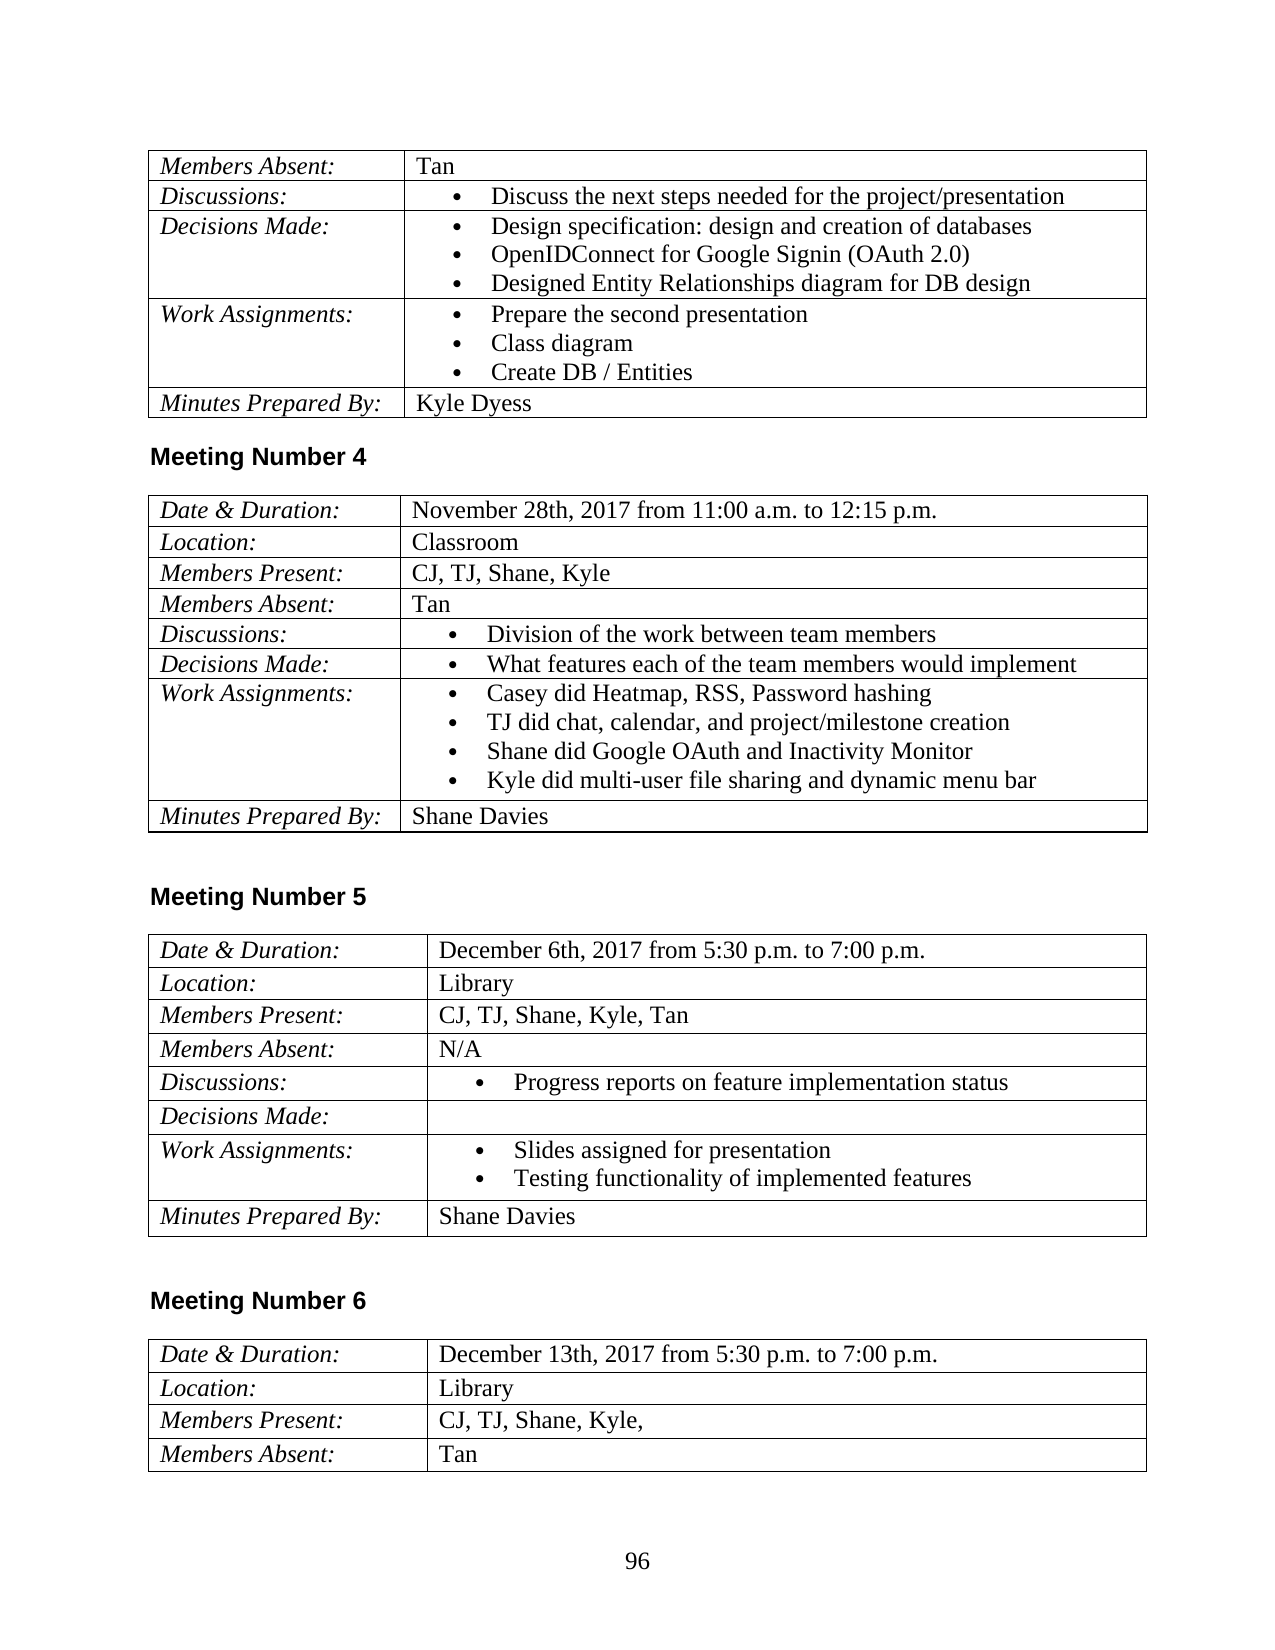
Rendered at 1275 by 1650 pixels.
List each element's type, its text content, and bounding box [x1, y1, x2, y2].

table_cell Discussions: [149, 181, 404, 210]
table_header Date & Duration: [149, 1340, 427, 1372]
table_cell Casey did Heatmap, RSS, Password hashing TJ did chat, calendar, and project/milestone creation Shane did Google OAuth and Inactivity Monitor Kyle did multi-user file sharing and dynamic menu bar [401, 679, 1147, 800]
table_cell Library [428, 1373, 1146, 1404]
table_cell Work Assignments: [149, 1135, 427, 1200]
table_cell CJ, TJ, Shane, Kyle, Tan [428, 1000, 1146, 1033]
table_cell Location: [149, 1373, 427, 1404]
table_header Date & Duration: [149, 496, 400, 526]
table_cell Members Present: [149, 1000, 427, 1033]
table_cell CJ, TJ, Shane, Kyle, [428, 1405, 1146, 1438]
table_cell Discussions: [149, 1067, 427, 1100]
table_cell Location: [149, 527, 400, 557]
text Meeting Number 6 [150, 1286, 1125, 1314]
table_cell Kyle Dyess [405, 388, 1146, 417]
table_cell Discuss the next steps needed for the project/presentation [405, 181, 1146, 210]
table_cell What features each of the team members would implement [401, 649, 1147, 677]
table_cell Members Absent: [149, 151, 404, 180]
table_cell Design specification: design and creation of databases OpenIDConnect for Google Signin (OAuth 2.0) Designed Entity Relationships diagram for DB design [405, 211, 1146, 298]
table_header December 13th, 2017 from 5:30 p.m. to 7:00 p.m. [428, 1340, 1146, 1372]
table_cell Members Present: [149, 558, 400, 588]
table_cell Discussions: [149, 619, 400, 648]
table_cell Shane Davies [401, 801, 1147, 831]
table_cell Members Absent: [149, 1439, 427, 1471]
table_cell Decisions Made: [149, 649, 400, 677]
table_cell CJ, TJ, Shane, Kyle [401, 558, 1147, 588]
table_cell Division of the work between team members [401, 619, 1147, 648]
table_cell Minutes Prepared By: [149, 1201, 427, 1236]
table_cell Members Absent: [149, 1034, 427, 1066]
table_cell Location: [149, 968, 427, 999]
table_cell Decisions Made: [149, 211, 404, 298]
text Meeting Number 5 [150, 882, 1125, 910]
table_cell Work Assignments: [149, 679, 400, 800]
table_cell Prepare the second presentation Class diagram Create DB / Entities [405, 299, 1146, 387]
table_header November 28th, 2017 from 11:00 a.m. to 12:15 p.m. [401, 496, 1147, 526]
table_cell Tan [428, 1439, 1146, 1471]
table_cell Minutes Prepared By: [149, 801, 400, 831]
table_cell Members Present: [149, 1405, 427, 1438]
table_header December 6th, 2017 from 5:30 p.m. to 7:00 p.m. [428, 935, 1146, 967]
table_cell Library [428, 968, 1146, 999]
text Meeting Number 4 [150, 442, 1125, 471]
table_cell Work Assignments: [149, 299, 404, 387]
table_cell Tan [401, 589, 1147, 618]
table_cell N/A [428, 1034, 1146, 1066]
table_cell Decisions Made: [149, 1101, 427, 1134]
table_header Date & Duration: [149, 935, 427, 967]
table_cell Slides assigned for presentation Testing functionality of implemented features [428, 1135, 1146, 1200]
table_cell Progress reports on feature implementation status [428, 1067, 1146, 1100]
table_cell Members Absent: [149, 589, 400, 618]
table_cell Shane Davies [428, 1201, 1146, 1236]
table_cell Minutes Prepared By: [149, 388, 404, 417]
table_cell Classroom [401, 527, 1147, 557]
table_cell [428, 1101, 1146, 1134]
table_cell Tan [405, 151, 1146, 180]
